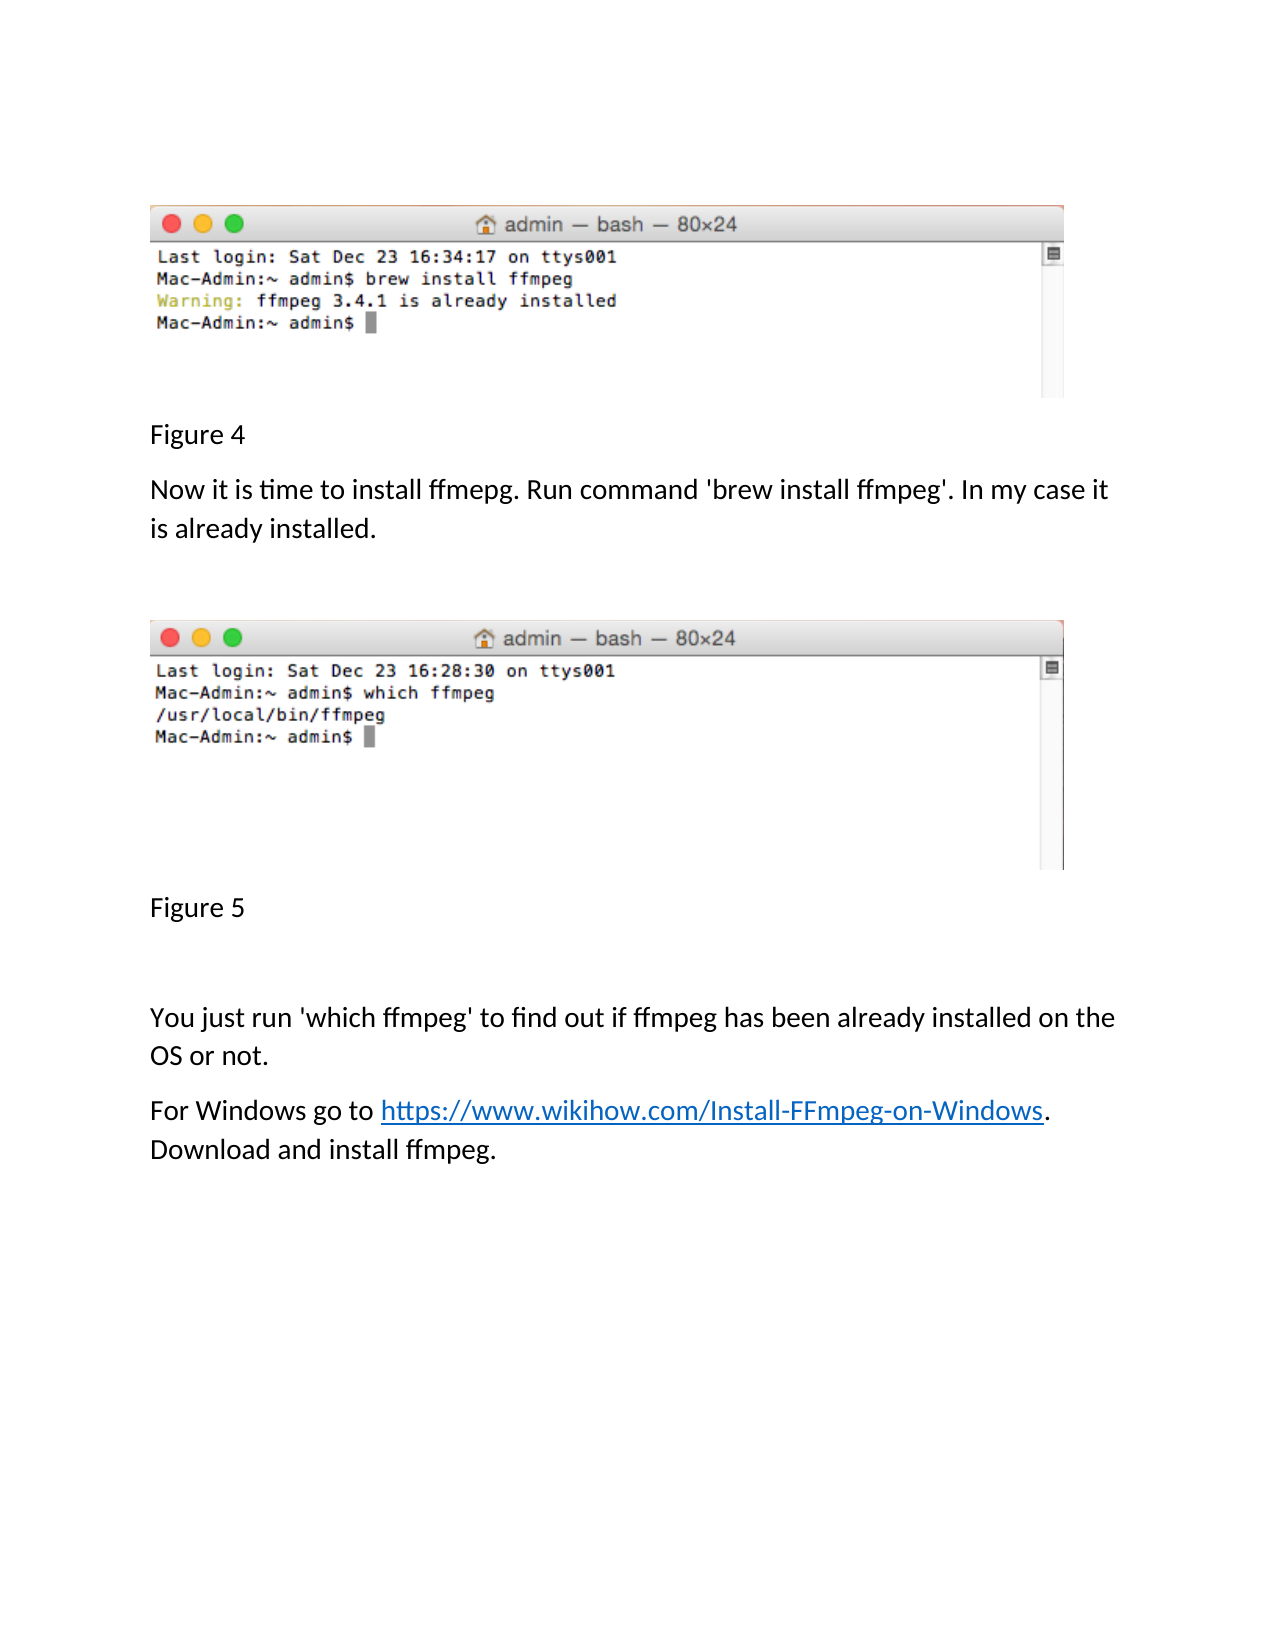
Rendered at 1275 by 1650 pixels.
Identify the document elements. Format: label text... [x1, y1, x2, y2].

text Figure 4 [150, 416, 1125, 452]
text You just run 'which ffmpeg' to find out if ffmpeg has been already installed on the OS or not. [150, 999, 1125, 1073]
text For Windows go to https://www.wikihow.com/Install-FFmpeg-on-Windows. Download and install ffmpeg. [150, 1092, 1125, 1167]
text Now it is time to install ffmepg. Run command 'brew install ffmpeg'. In my case it is already installed. [150, 471, 1125, 545]
text Figure 5 [150, 889, 1125, 924]
picture [150, 620, 1064, 870]
picture [150, 205, 1064, 398]
